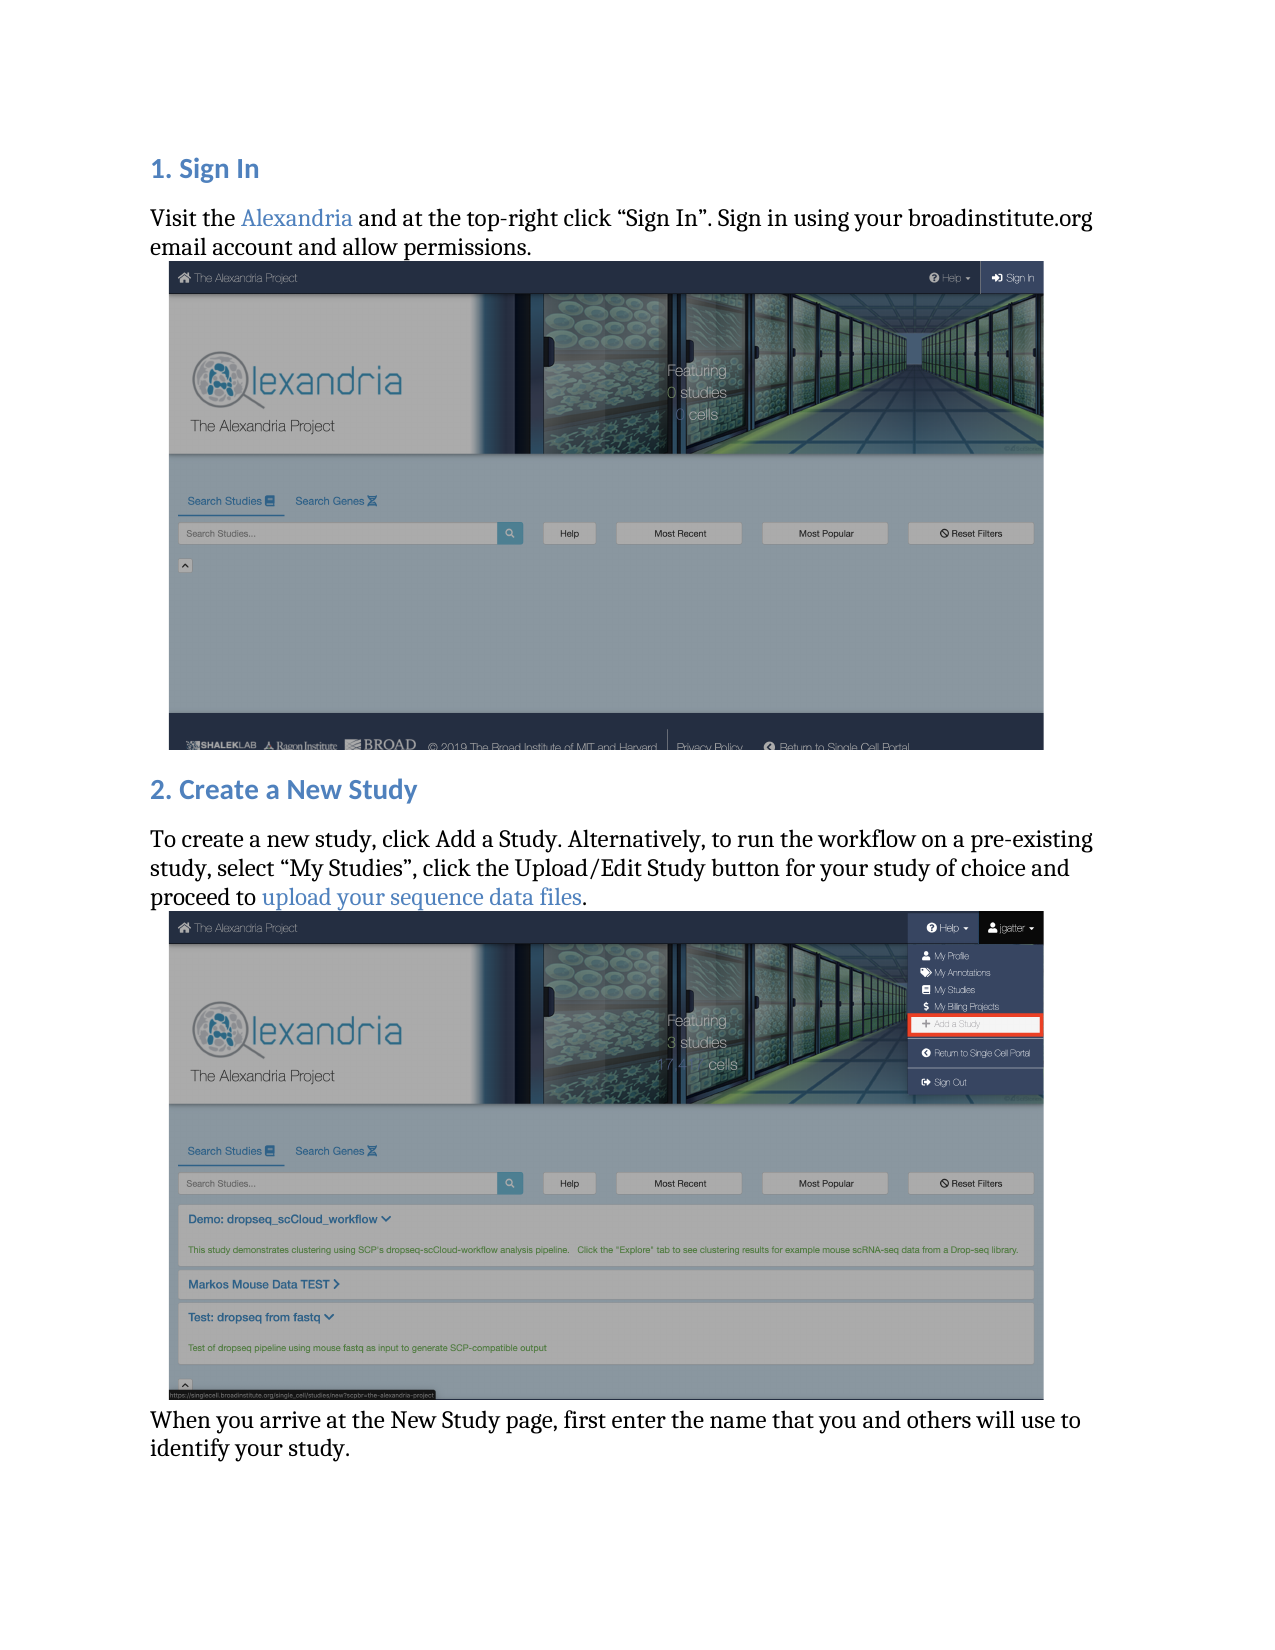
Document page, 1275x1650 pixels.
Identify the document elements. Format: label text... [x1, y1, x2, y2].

picture [168, 911, 1044, 1400]
picture [168, 261, 1044, 750]
subtitle 1. Sign In [150, 150, 1125, 186]
subtitle 2. Create a New Study [150, 771, 1125, 806]
